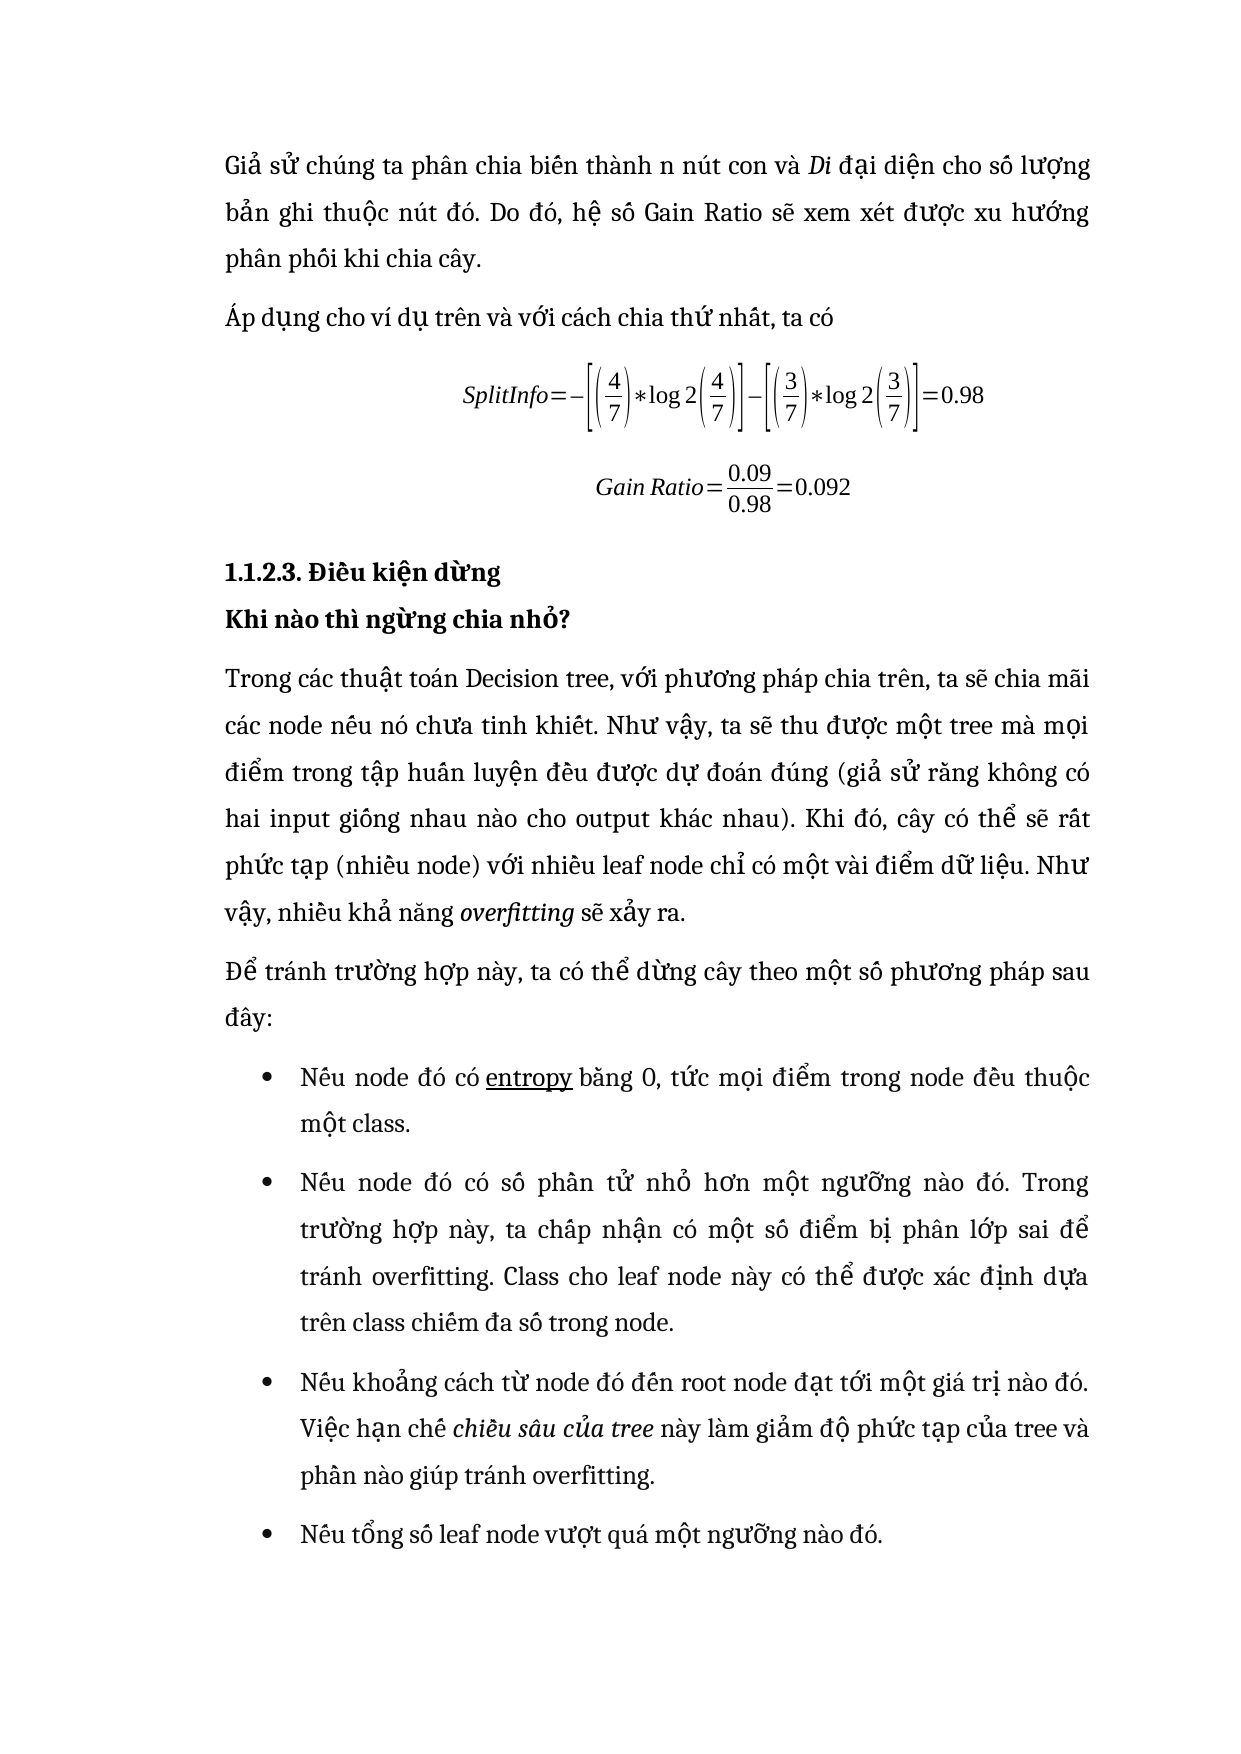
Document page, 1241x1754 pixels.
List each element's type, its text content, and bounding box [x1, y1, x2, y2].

list Nếu node đó có entropy bằng 0, tức mọi điểm trong node đều thuộc một class. [262, 1062, 1090, 1139]
text Để tránh trường hợp này, ta có thể dừng cây theo một số phương pháp sau đây: [225, 956, 1090, 1033]
list Nếu khoảng cách từ node đó đến root node đạt tới một giá trị nào đó. Việc hạn chế chiều sâu của tree này làm giảm độ phức tạp của tree và phần nào giúp tránh overfitting. [262, 1367, 1090, 1491]
text Trong các thuật toán Decision tree, với phương pháp chia trên, ta sẽ chia mãi các node nếu nó chưa tinh khiết. Như vậy, ta sẽ thu được một tree mà mọi điểm trong tập huấn luyện đều được dự đoán đúng (giả sử rằng không có hai input giống nhau nào cho output khác nhau). Khi đó, cây có thể sẽ rất phức tạp (nhiều node) với nhiều leaf node chỉ có một vài điểm dữ liệu. Như vậy, nhiều khả năng overfitting sẽ xảy ra. [225, 663, 1090, 928]
text Giả sử chúng ta phân chia biến thành n nút con và Di đại diện cho số lượng bản ghi thuộc nút đó. Do đó, hệ số Gain Ratio sẽ xem xét được xu hướng phân phối khi chia cây. [225, 150, 1090, 274]
list Nếu node đó có số phần tử nhỏ hơn một ngưỡng nào đó. Trong trường hợp này, ta chấp nhận có một số điểm bị phân lớp sai để tránh overfitting. Class cho leaf node này có thể được xác định dựa trên class chiếm đa số trong node. [262, 1167, 1090, 1338]
text Áp dụng cho ví dụ trên và với cách chia thứ nhất, ta có [225, 302, 1090, 334]
subtitle Điều kiện dừng Khi nào thì ngừng chia nhỏ? [225, 557, 1090, 635]
list Nếu tổng số leaf node vượt quá một ngưỡng nào đó. [262, 1519, 1090, 1550]
